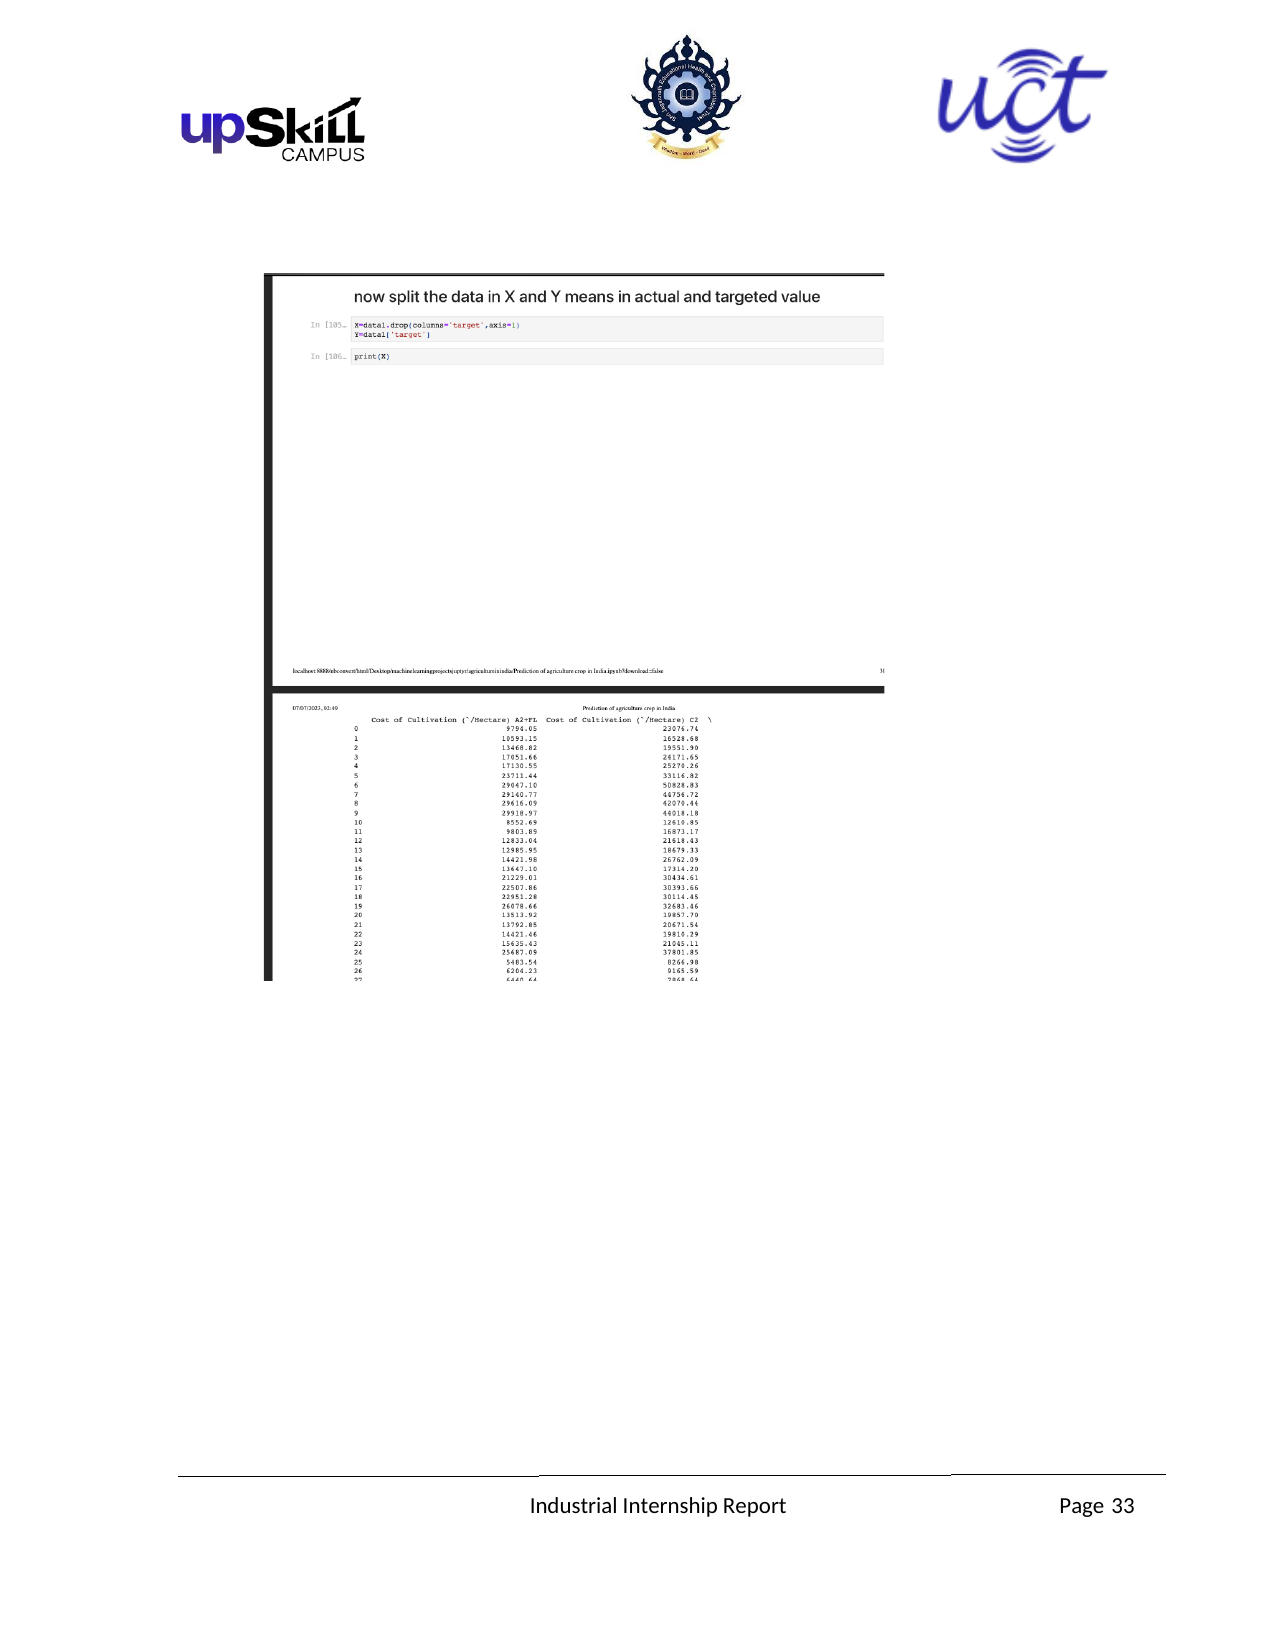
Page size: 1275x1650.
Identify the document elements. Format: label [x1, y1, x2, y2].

picture [263, 273, 885, 981]
picture [617, 28, 755, 165]
picture [150, 84, 396, 165]
picture [935, 39, 1114, 165]
